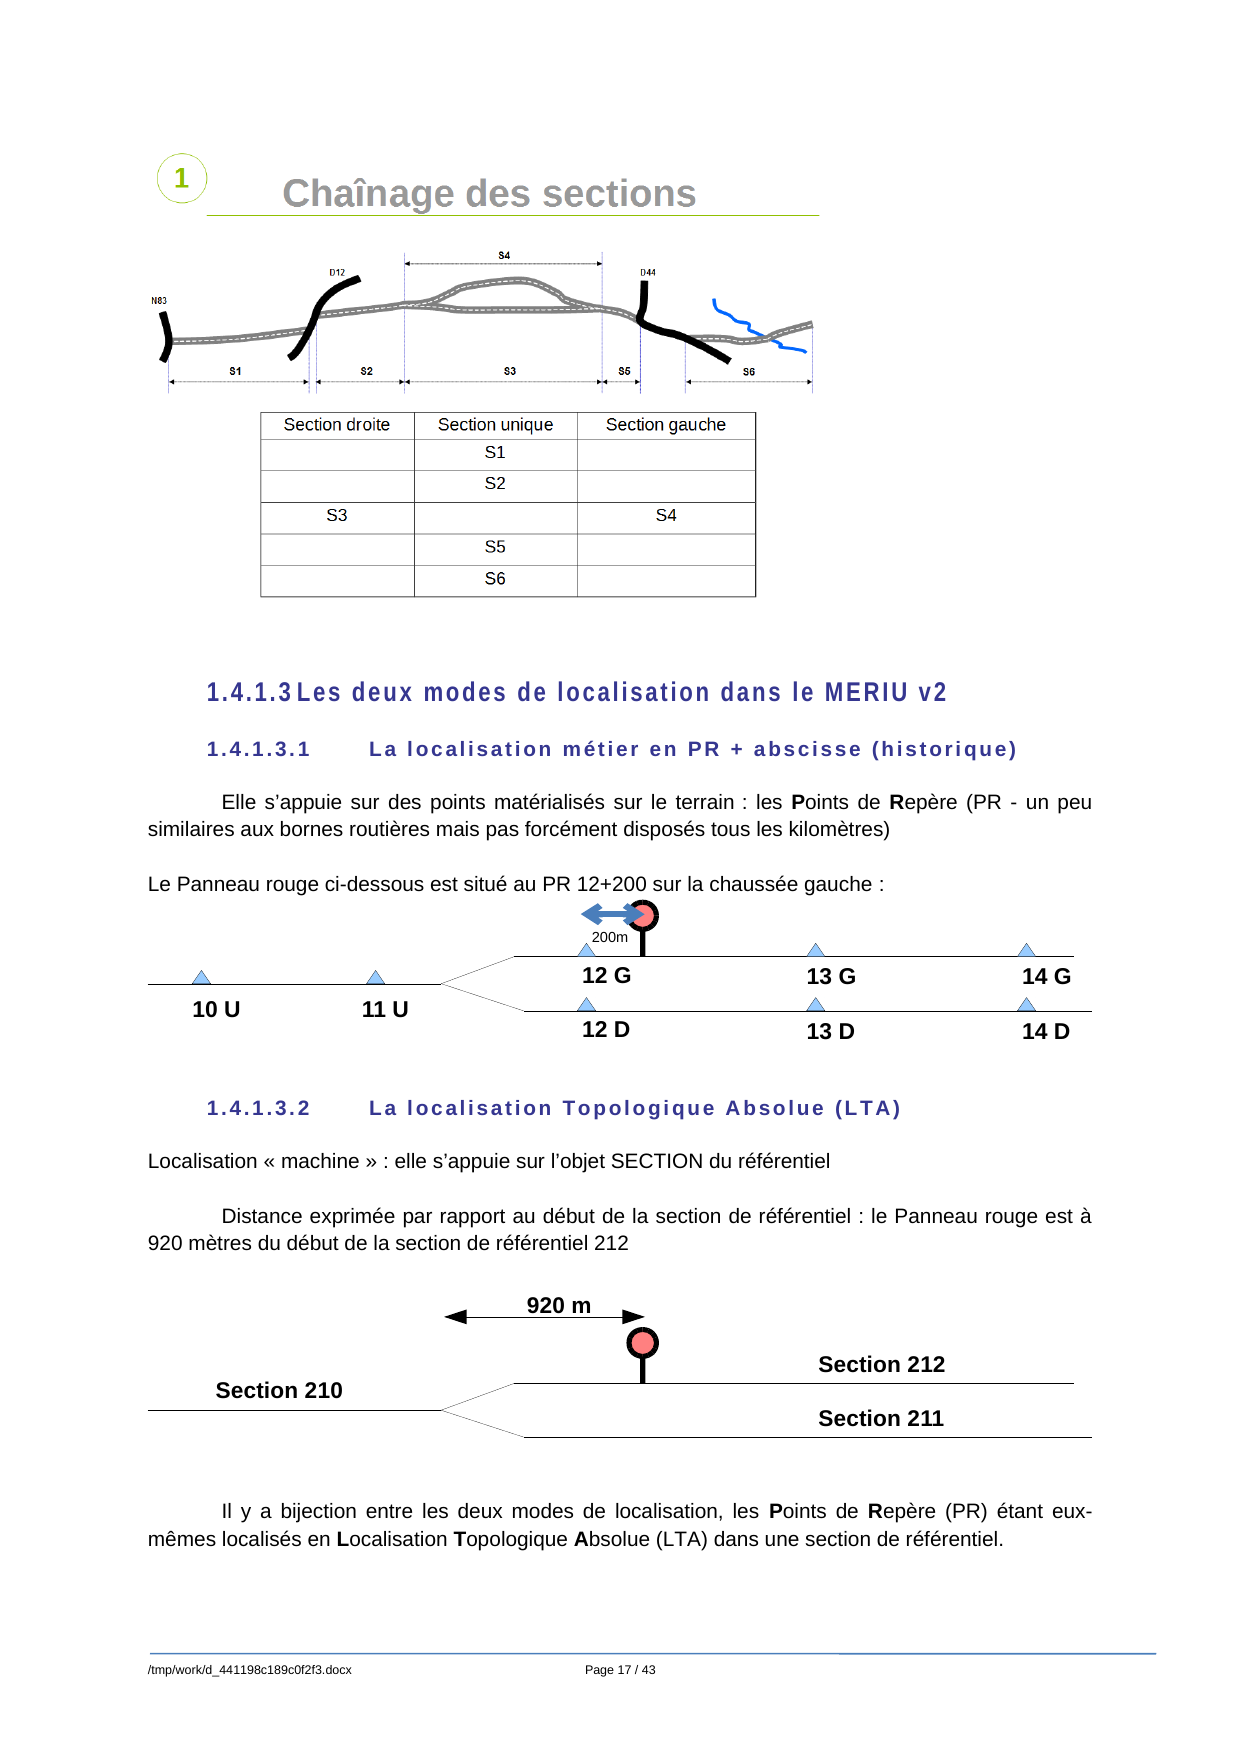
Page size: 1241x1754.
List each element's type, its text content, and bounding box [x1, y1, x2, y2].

text Distance exprimée par rapport au début de la section de référentiel : le Panneau rouge est à 920 mètres du début de la section de référentiel 212 [148, 1203, 1093, 1255]
subtitle La localisation métier en PR + abscisse (historique) [207, 737, 1093, 761]
subtitle Les deux modes de localisation dans le MERIU v2 [207, 677, 1093, 708]
text Elle s’appuie sur des points matérialisés sur le terrain : les Points de Repère (PR - un peu similaires aux bornes routières mais pas forcément disposés tous les kilomètres) [148, 790, 1093, 841]
text Il y a bijection entre les deux modes de localisation, les Points de Repère (PR) étant eux-mêmes localisés en Localisation Topologique Absolue (LTA) dans une section de référentiel. [148, 1499, 1093, 1551]
picture [147, 147, 820, 606]
text Localisation « machine » : elle s’appuie sur l’objet SECTION du référentiel [148, 1148, 1093, 1172]
subtitle La localisation Topologique Absolue (LTA) [207, 1096, 1093, 1120]
text Le Panneau rouge ci-dessous est situé au PR 12+200 sur la chaussée gauche : [148, 872, 1093, 896]
